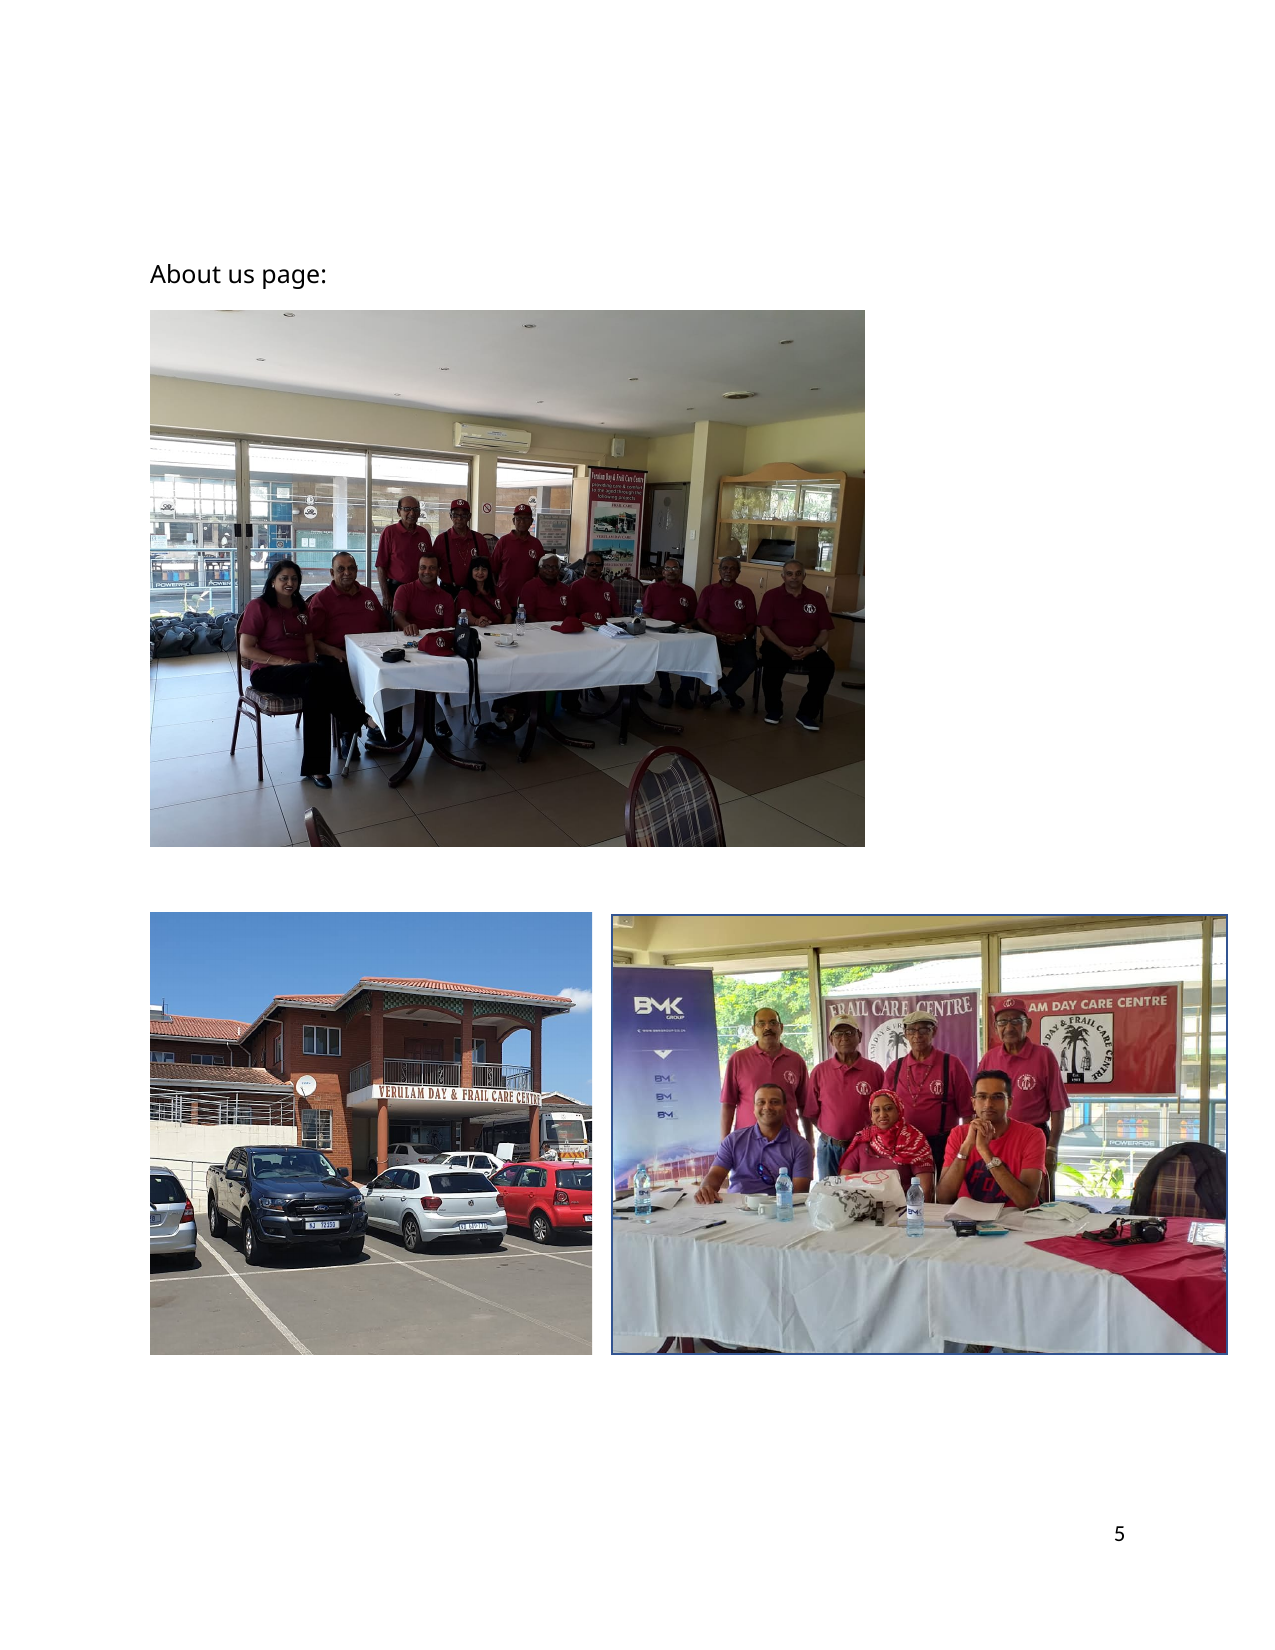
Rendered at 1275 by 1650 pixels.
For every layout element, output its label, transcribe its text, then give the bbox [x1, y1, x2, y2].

picture [613, 916, 1226, 1353]
picture [150, 912, 593, 1355]
picture [150, 310, 865, 847]
text About us page: [150, 257, 1125, 291]
